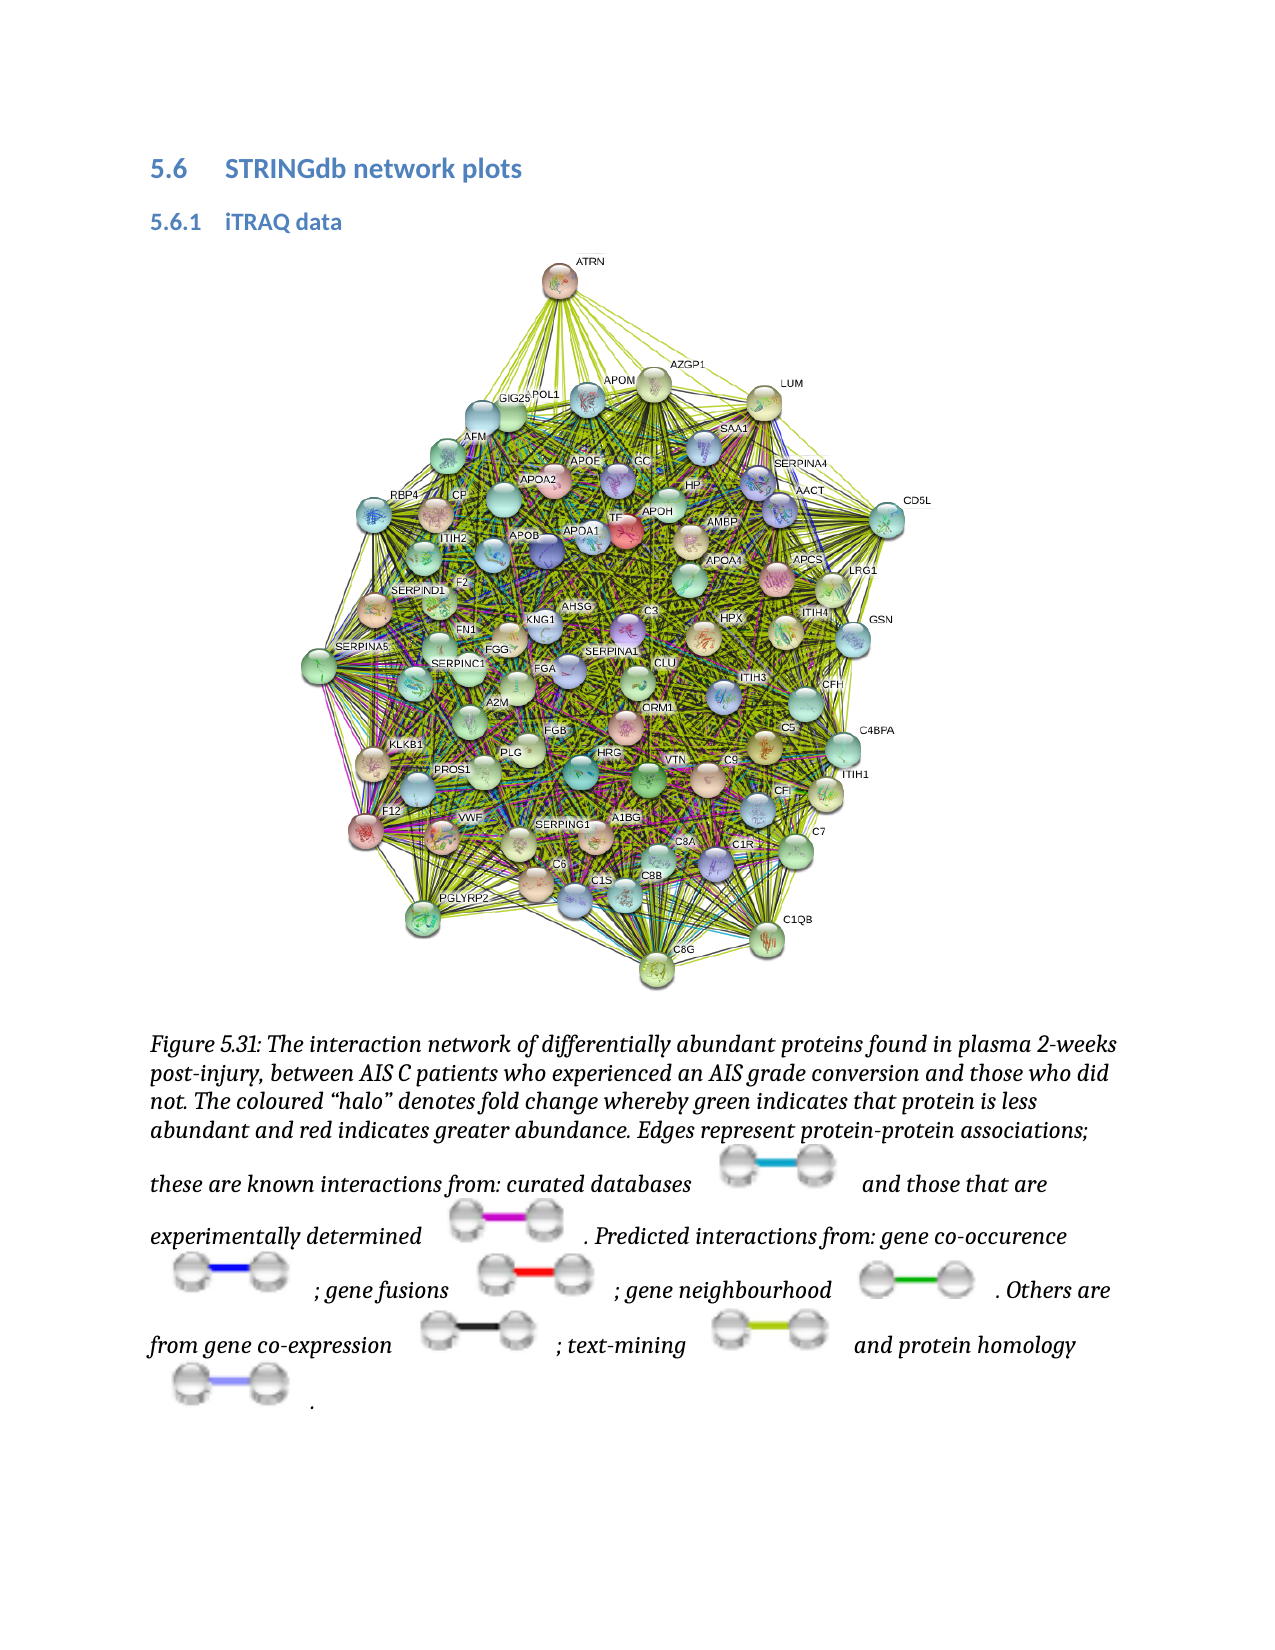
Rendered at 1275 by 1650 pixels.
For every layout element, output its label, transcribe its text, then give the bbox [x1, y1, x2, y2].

picture [856, 1259, 978, 1299]
picture [417, 1307, 538, 1353]
text Figure 5.31: The interaction network of differentially abundant proteins found in plasma 2-weeks post-injury, between AIS C patients who experienced an AIS grade conversion and those who did not. The coloured “halo” denotes fold change whereby green indicates that protein is less abundant and red indicates greater abundance. Edges represent protein-protein associations; these are known interactions from: curated databases and those that are experimentally determined . Predicted interactions from: gene co-occurence ; gene fusions ; gene neighbourhood . Others are from gene co-expression ; text-mining and protein homology . [150, 1030, 1125, 1416]
picture [710, 1305, 830, 1353]
picture [446, 1198, 566, 1245]
picture [168, 1251, 296, 1299]
picture [473, 1253, 597, 1299]
picture [168, 1359, 292, 1410]
subtitle 5.6 STRINGdb network plots [150, 150, 1125, 186]
subtitle 5.6.1 iTRAQ data [150, 206, 1125, 237]
picture [716, 1144, 838, 1193]
picture [168, 237, 1044, 1009]
